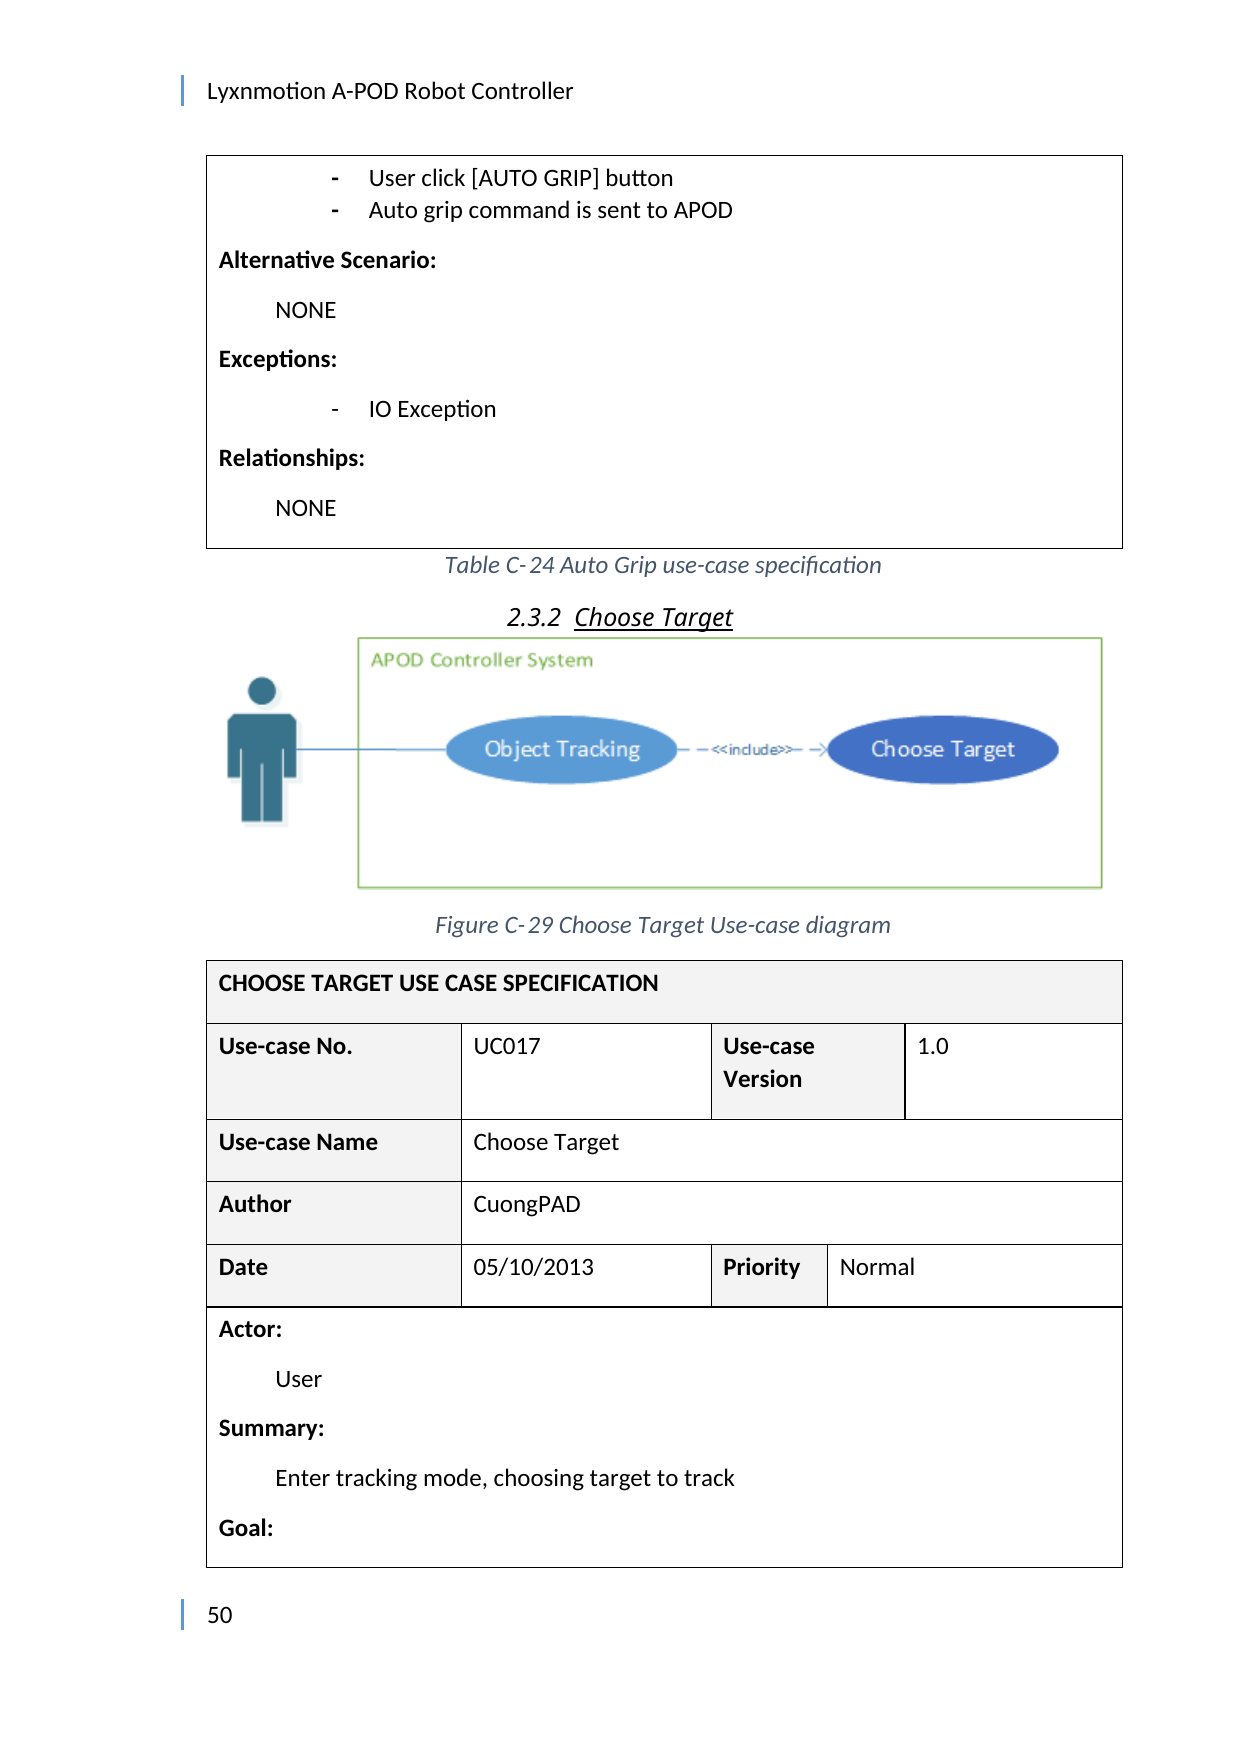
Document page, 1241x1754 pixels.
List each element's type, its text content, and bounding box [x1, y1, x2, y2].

picture [220, 636, 1109, 890]
table_cell Normal [828, 1245, 1122, 1306]
text Table - Auto Grip use-case specification [207, 549, 1122, 579]
table_cell Use-case Name [207, 1120, 461, 1181]
table_cell 05/10/2013 [462, 1245, 711, 1306]
table_cell Choose Target [462, 1120, 1122, 1181]
text Figure - Choose Target Use-case diagram [207, 909, 1122, 939]
table_cell Date [207, 1245, 461, 1306]
table_cell UC017 [462, 1024, 711, 1118]
table_cell CuongPAD [462, 1182, 1122, 1244]
table_cell Use-case Version [712, 1024, 904, 1118]
table_cell Use-case No. [207, 1024, 461, 1118]
subtitle Choose Target [507, 600, 1122, 634]
table_cell Priority [712, 1245, 827, 1306]
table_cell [207, 156, 1122, 548]
table_cell Author [207, 1182, 461, 1244]
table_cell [207, 1308, 1122, 1567]
table_header CHOOSE TARGET USE CASE SPECIFICATION [207, 961, 1122, 1023]
table_cell 1.0 [906, 1024, 1122, 1118]
